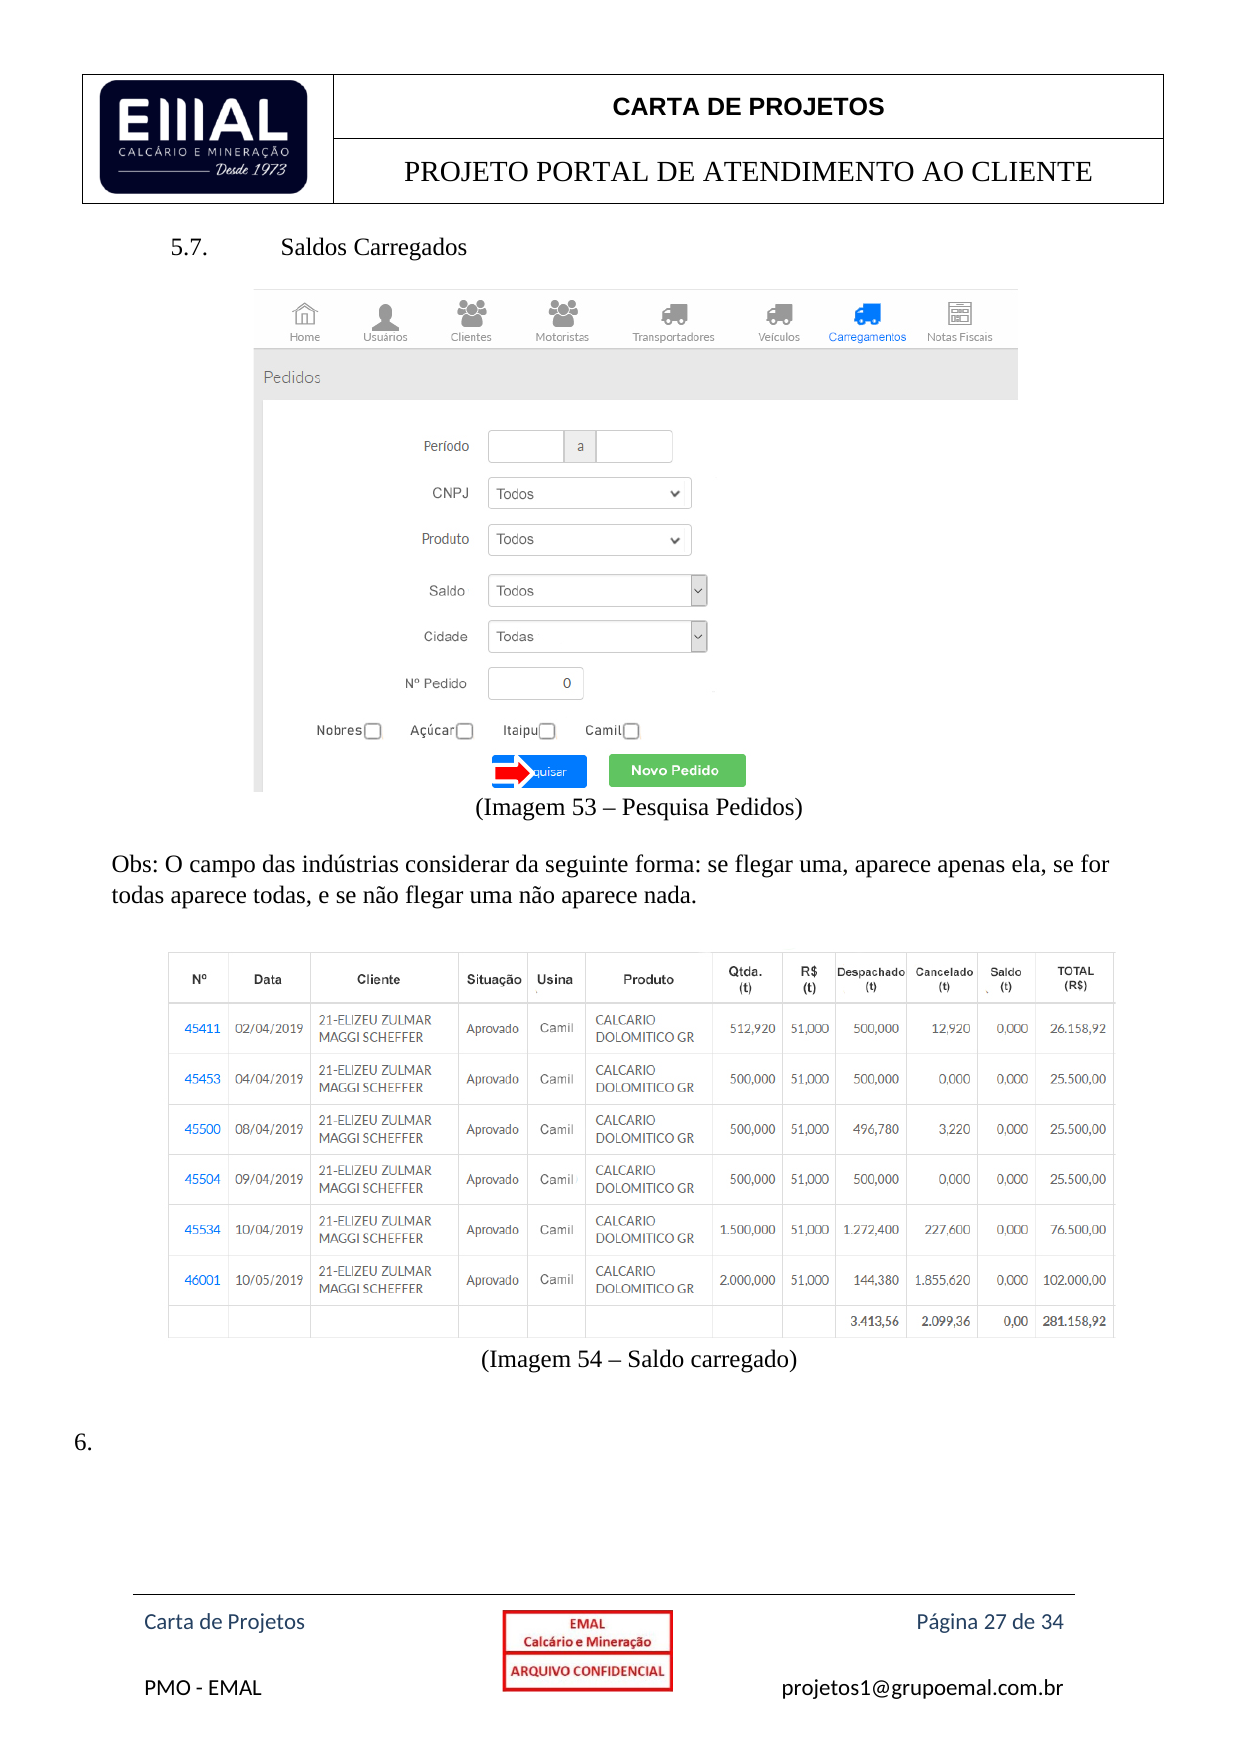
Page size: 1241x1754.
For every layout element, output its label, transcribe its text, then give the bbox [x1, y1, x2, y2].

list Saldos Carregados [170, 232, 1167, 260]
picture [162, 942, 1116, 1345]
list Obs: O campo das indústrias considerar da seguinte forma: se flegar uma, aparece apenas ela, se for todas aparece todas, e se não flegar uma não aparece nada. [111, 849, 1167, 909]
list (Imagem 53 – Pesquisa Pedidos) [111, 792, 1167, 821]
list (Imagem 54 – Saldo carregado) [111, 1344, 1167, 1373]
picture [253, 289, 1025, 792]
picture [96, 75, 309, 198]
picture [502, 1610, 673, 1692]
